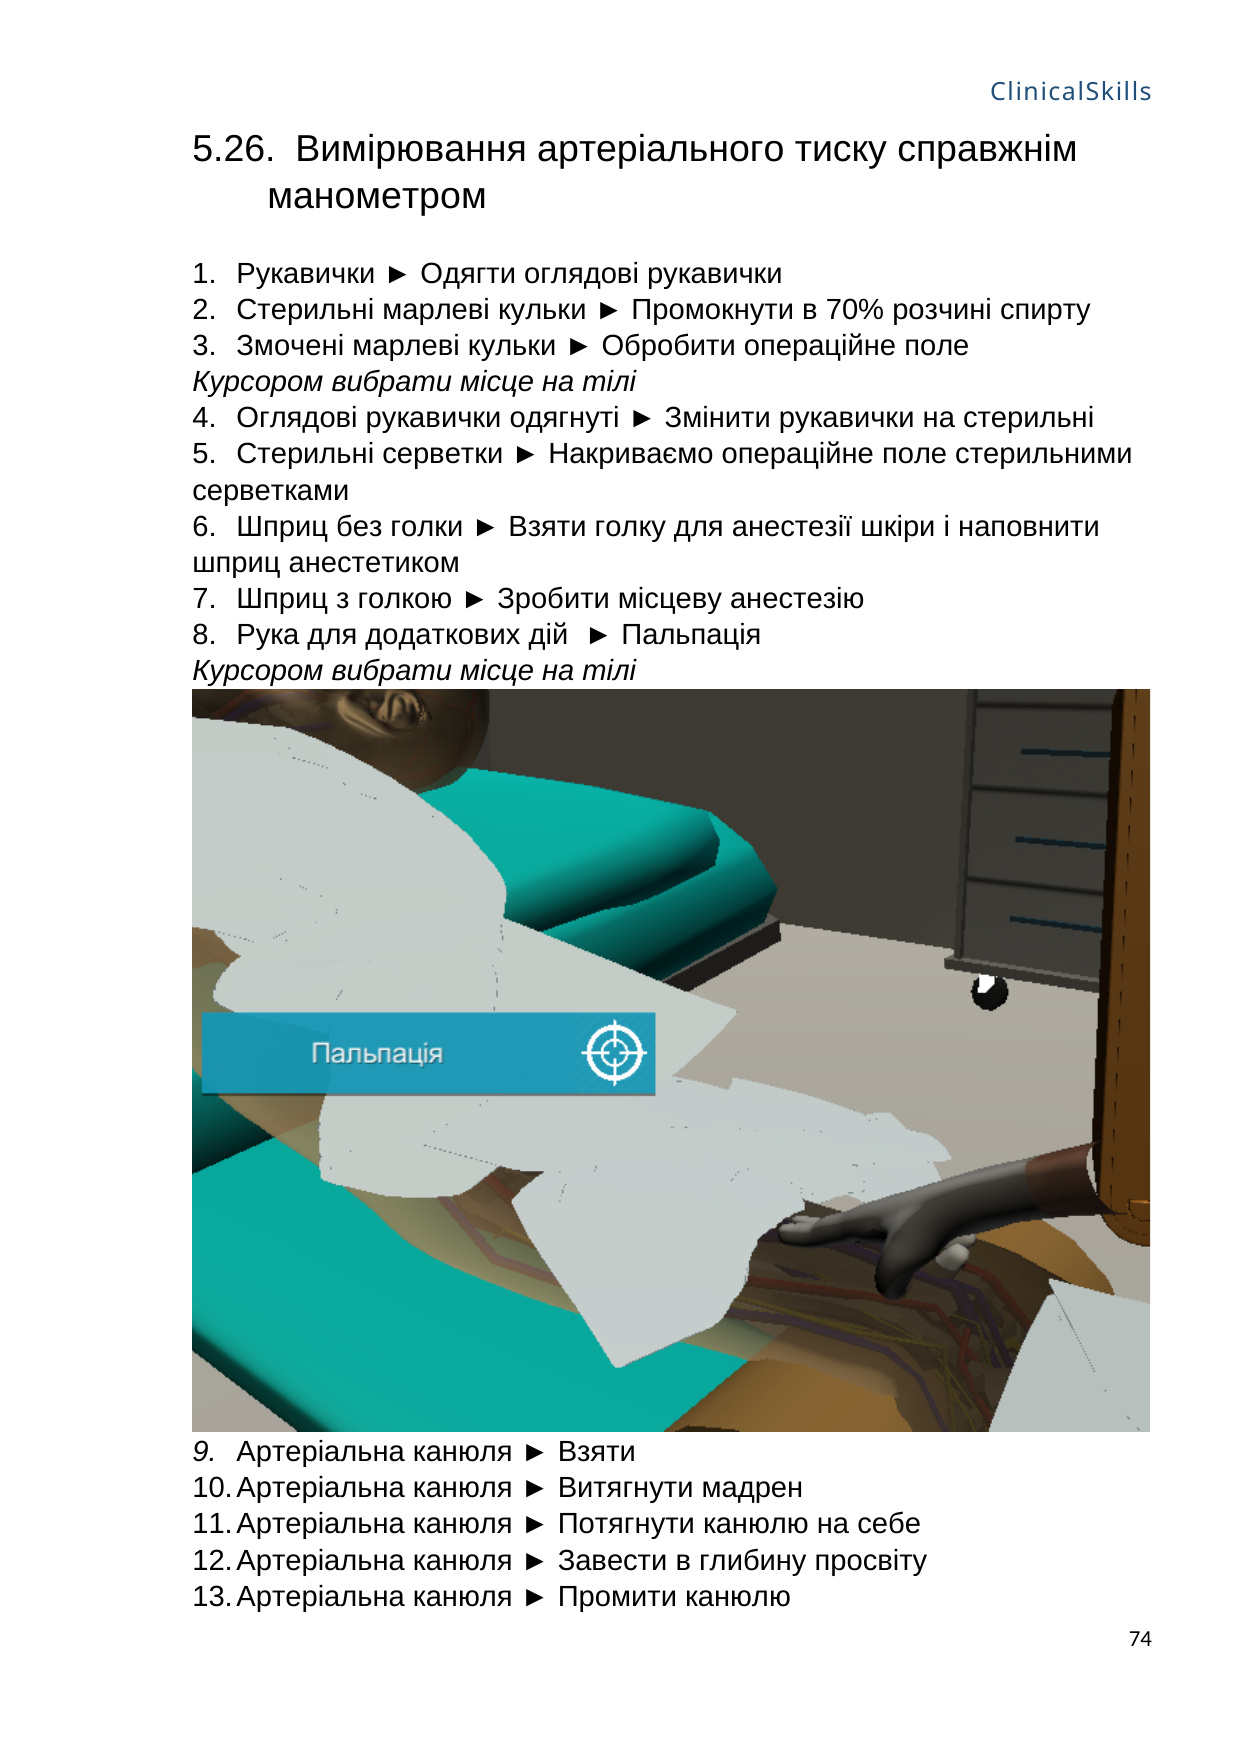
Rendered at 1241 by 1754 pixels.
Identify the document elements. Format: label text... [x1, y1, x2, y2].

picture [192, 689, 1150, 1432]
list Артеріальна канюля ► Завести в глибину просвіту [192, 1543, 1152, 1576]
list Оглядові рукавички одягнуті ► Змінити рукавички на стерильні [192, 400, 1152, 434]
list Рукавички ► Одягти оглядові рукавички [192, 256, 1152, 289]
list Шприц з голкою ► Зробити місцеву анестезію [192, 581, 1152, 615]
list Рука для додаткових дій ► Пальпація [192, 617, 1152, 651]
list Курсором вибрати місце на тілі [192, 364, 1152, 398]
list Шприц без голки ► Взяти голку для анестезії шкіри і наповнити шприц анестетиком [192, 509, 1152, 578]
list Артеріальна канюля ► Потягнути канюлю на себе [192, 1506, 1152, 1540]
list Артеріальна канюля ► Взяти [192, 1434, 1152, 1468]
list Стерильні марлеві кульки ► Промокнути в 70% розчині спирту [192, 292, 1152, 326]
list Артеріальна канюля ► Промити канюлю [192, 1579, 1152, 1612]
list Артеріальна канюля ► Витягнути мадрен [192, 1470, 1152, 1504]
list Змочені марлеві кульки ► Обробити операційне поле [192, 328, 1152, 362]
list Стерильні серветки ► Накриваємо операційне поле стерильними серветками [192, 437, 1152, 506]
list Вимірювання артеріального тиску справжнім манометром [192, 127, 1152, 216]
